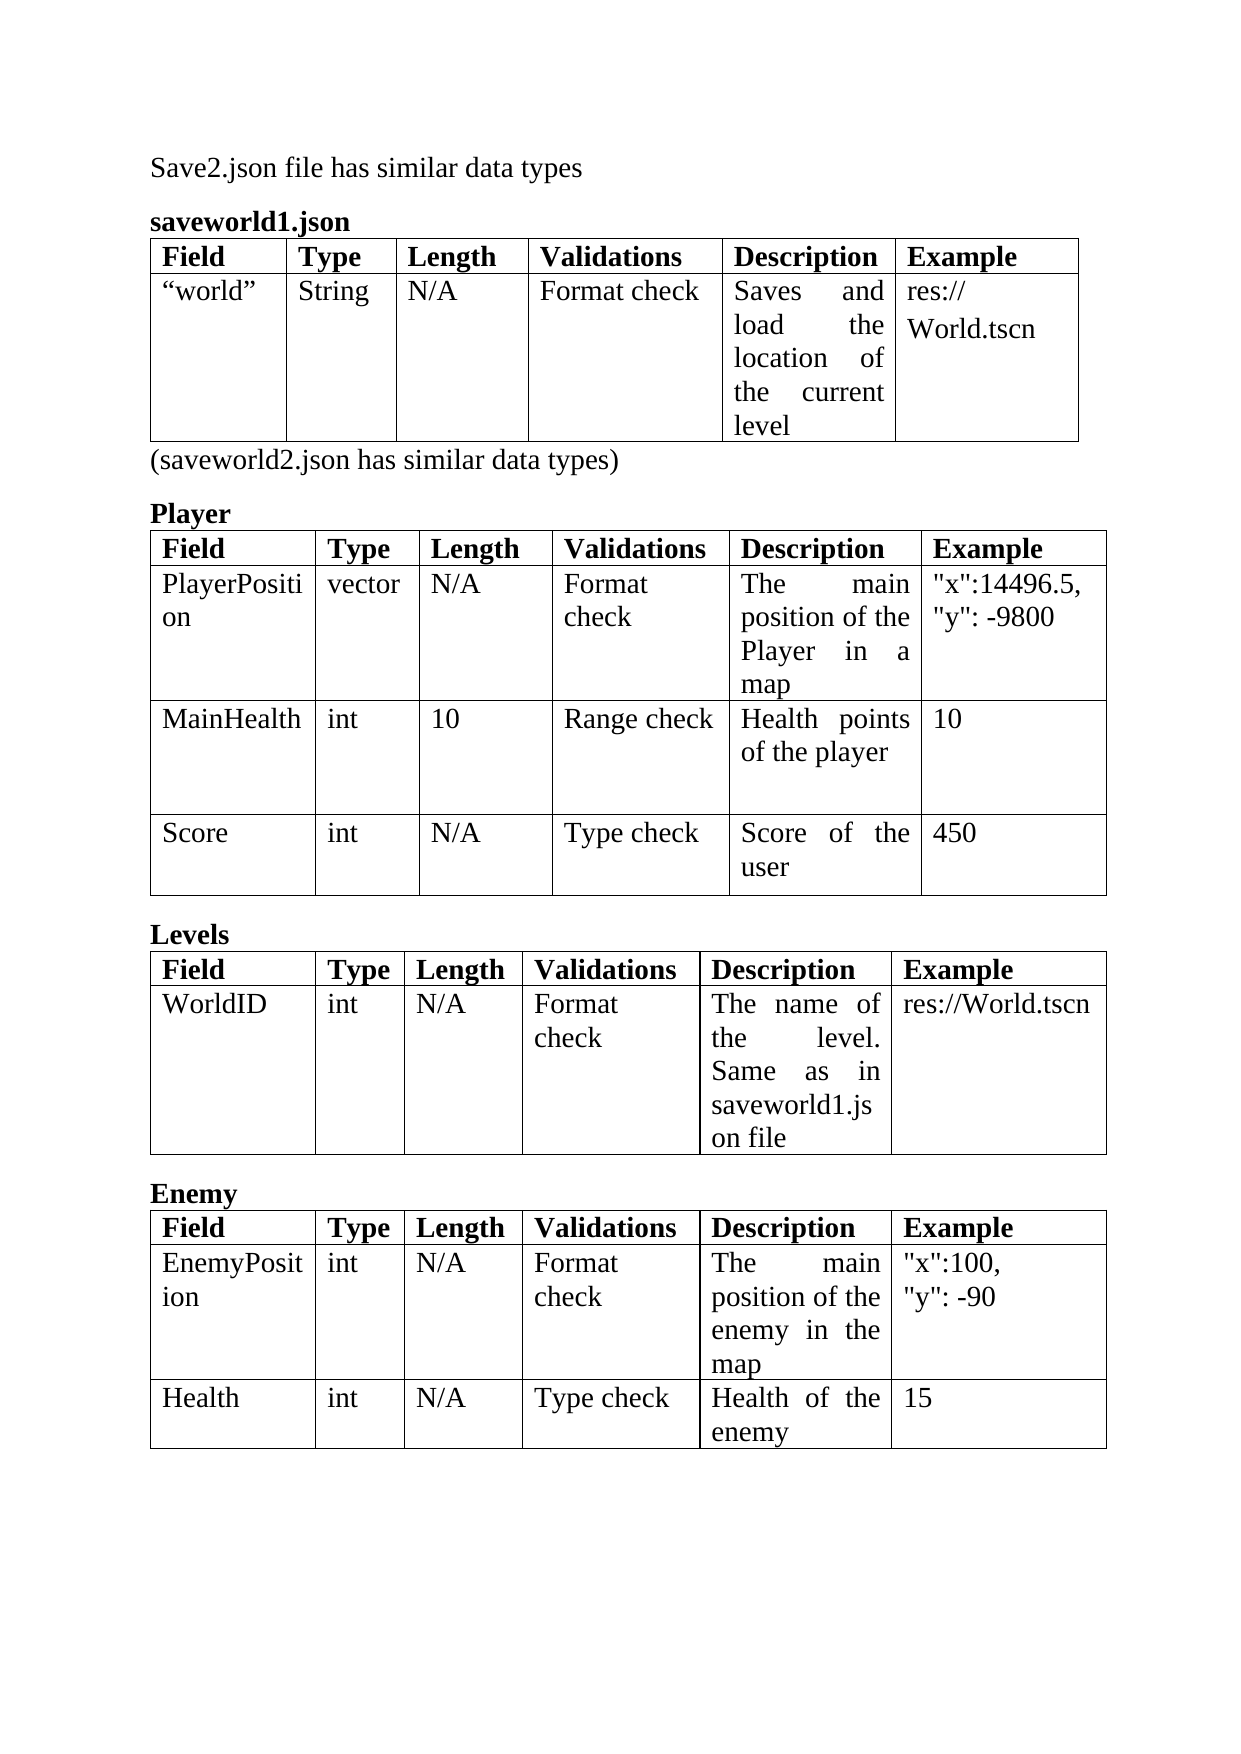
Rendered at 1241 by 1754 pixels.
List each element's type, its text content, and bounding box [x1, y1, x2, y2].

subtitle Player [150, 497, 1093, 530]
table_cell int [316, 1245, 404, 1379]
table_cell N/A [420, 566, 552, 700]
table_header Example [892, 1211, 1106, 1244]
table_cell "x":100, "y": -90 [892, 1245, 1106, 1379]
table_cell MainHealth [151, 701, 315, 814]
table_cell N/A [397, 274, 528, 441]
table_header Type [287, 239, 396, 272]
table_header Length [405, 1211, 522, 1244]
table_header Type [316, 531, 419, 565]
subtitle Enemy [150, 1176, 1093, 1209]
table_cell PlayerPosition [151, 566, 315, 700]
table_cell 450 [922, 815, 1106, 895]
table_header Length [397, 239, 528, 272]
table_header Example [922, 531, 1106, 565]
table_cell Type check [553, 815, 729, 895]
table_cell Health of the enemy [701, 1380, 891, 1447]
table_cell int [316, 701, 419, 814]
table_header Field [151, 952, 315, 985]
table_cell “world” [151, 274, 286, 441]
table_cell Format check [523, 986, 699, 1154]
table_cell String [287, 274, 396, 441]
table_cell 10 [420, 701, 552, 814]
table_cell The name of the level. Same as in saveworld1.json file [701, 986, 891, 1154]
table_header Validations [523, 1211, 699, 1244]
table_header Field [151, 1211, 315, 1244]
table_cell The main position of the Player in a map [730, 566, 921, 700]
table_header Validations [523, 952, 699, 985]
table_cell Type check [523, 1380, 699, 1447]
table_cell int [316, 986, 404, 1154]
table_cell vector [316, 566, 419, 700]
table_cell N/A [420, 815, 552, 895]
table_cell int [316, 815, 419, 895]
table_cell Saves and load the location of the current level [723, 274, 895, 441]
table_cell "x":14496.5, "y": -9800 [922, 566, 1106, 700]
table_cell Health points of the player [730, 701, 921, 814]
table_header Length [420, 531, 552, 565]
table_header Field [151, 531, 315, 565]
table_cell Format check [529, 274, 722, 441]
table_header Description [730, 531, 921, 565]
text Save2.json file has similar data types [150, 150, 1093, 183]
table_header Description [701, 952, 891, 985]
table_header Example [892, 952, 1106, 985]
table_header Description [701, 1211, 891, 1244]
table_cell The main position of the enemy in the map [701, 1245, 891, 1379]
table_header Validations [529, 239, 722, 272]
table_header Type [316, 952, 404, 985]
table_cell res://World.tscn [896, 274, 1078, 441]
table_cell int [316, 1380, 404, 1447]
table_header Type [316, 1211, 404, 1244]
table_header Validations [553, 531, 729, 565]
table_header Length [405, 952, 522, 985]
subtitle saveworld1.json [150, 204, 1093, 238]
table_cell N/A [405, 1380, 522, 1447]
table_cell res://World.tscn [892, 986, 1106, 1154]
table_cell N/A [405, 986, 522, 1154]
table_header Example [896, 239, 1078, 272]
table_cell Health [151, 1380, 315, 1447]
table_cell WorldID [151, 986, 315, 1154]
table_cell 15 [892, 1380, 1106, 1447]
table_cell Score [151, 815, 315, 895]
table_cell Score of the user [730, 815, 921, 895]
table_cell Range check [553, 701, 729, 814]
table_cell EnemyPosition [151, 1245, 315, 1379]
table_cell 10 [922, 701, 1106, 814]
table_header Description [723, 239, 895, 272]
subtitle Levels [150, 917, 1093, 951]
text (saveworld2.json has similar data types) [150, 442, 1093, 476]
table_cell Format check [553, 566, 729, 700]
table_cell Format check [523, 1245, 699, 1379]
table_header Field [151, 239, 286, 272]
table_cell N/A [405, 1245, 522, 1379]
